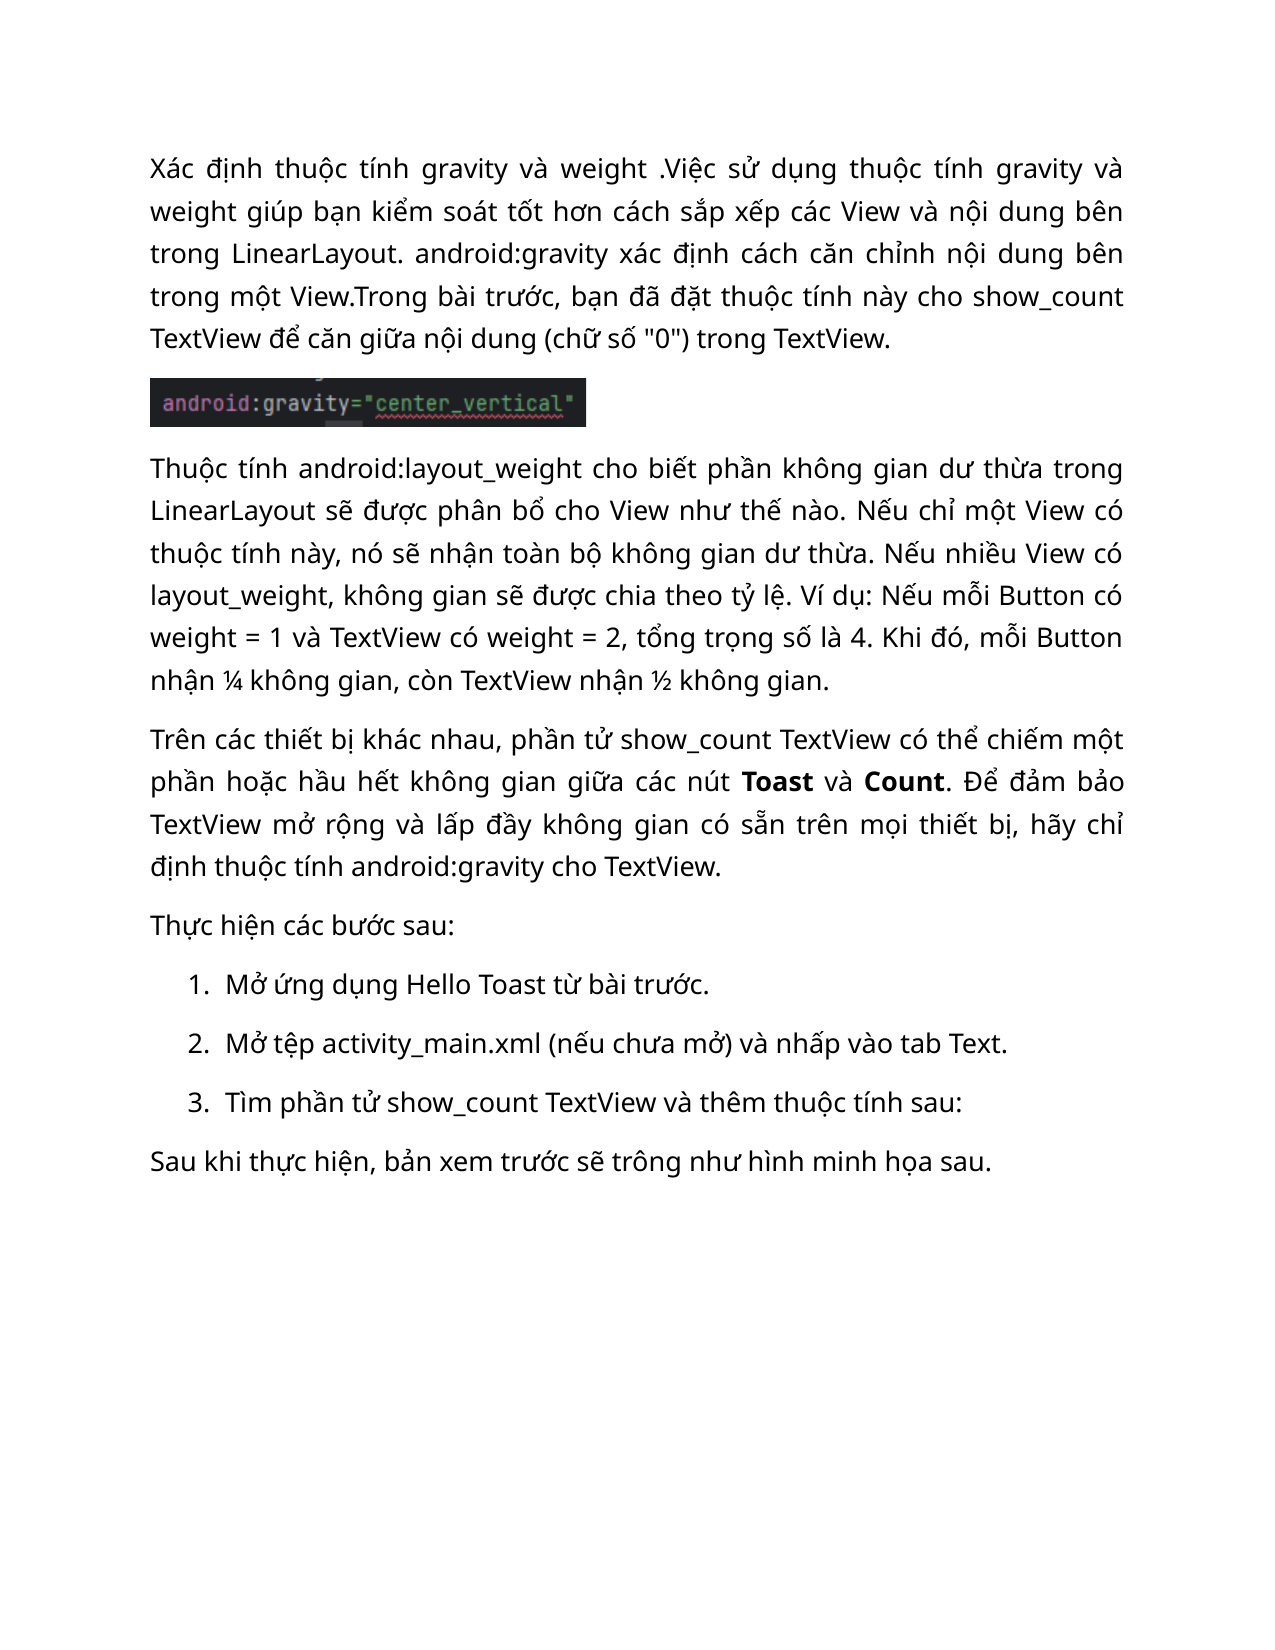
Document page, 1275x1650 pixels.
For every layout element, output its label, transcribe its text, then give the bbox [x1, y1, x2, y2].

text Xác định thuộc tính gravity và weight .Việc sử dụng thuộc tính gravity và weight giúp bạn kiểm soát tốt hơn cách sắp xếp các View và nội dung bên trong LinearLayout. android:gravity xác định cách căn chỉnh nội dung bên trong một View.Trong bài trước, bạn đã đặt thuộc tính này cho show_count TextView để căn giữa nội dung (chữ số "0") trong TextView. [150, 150, 1125, 356]
list Mở ứng dụng Hello Toast từ bài trước. [187, 966, 1125, 1002]
text Thuộc tính android:layout_weight cho biết phần không gian dư thừa trong LinearLayout sẽ được phân bổ cho View như thế nào. Nếu chỉ một View có thuộc tính này, nó sẽ nhận toàn bộ không gian dư thừa. Nếu nhiều View có layout_weight, không gian sẽ được chia theo tỷ lệ. Ví dụ: Nếu mỗi Button có weight = 1 và TextView có weight = 2, tổng trọng số là 4. Khi đó, mỗi Button nhận ¼ không gian, còn TextView nhận ½ không gian. [150, 449, 1125, 698]
picture [150, 378, 587, 427]
list Tìm phần tử show_count TextView và thêm thuộc tính sau: [187, 1084, 1125, 1121]
text Thực hiện các bước sau: [150, 907, 1125, 943]
text Sau khi thực hiện, bản xem trước sẽ trông như hình minh họa sau. [150, 1143, 1125, 1180]
text Trên các thiết bị khác nhau, phần tử show_count TextView có thể chiếm một phần hoặc hầu hết không gian giữa các nút Toast và Count. Để đảm bảo TextView mở rộng và lấp đầy không gian có sẵn trên mọi thiết bị, hãy chỉ định thuộc tính android:gravity cho TextView. [150, 720, 1125, 884]
list Mở tệp activity_main.xml (nếu chưa mở) và nhấp vào tab Text. [187, 1025, 1125, 1062]
